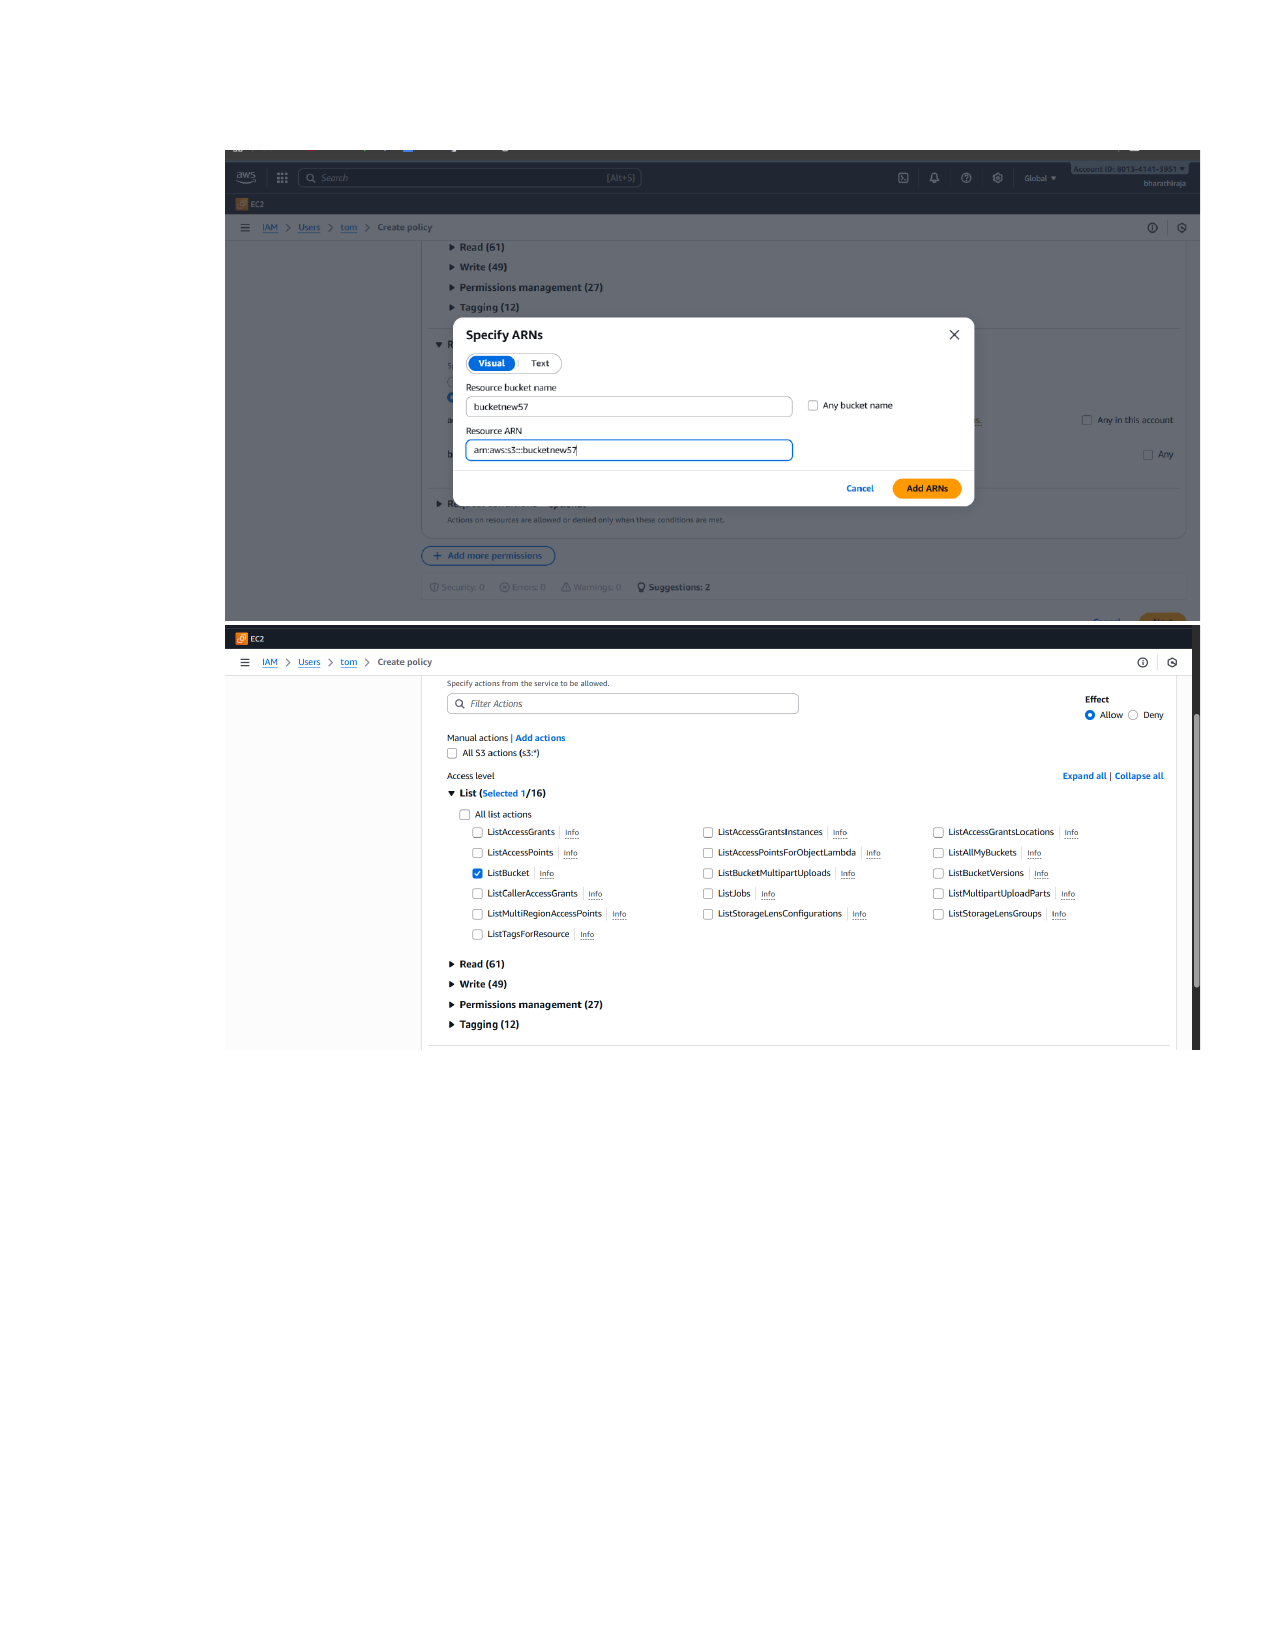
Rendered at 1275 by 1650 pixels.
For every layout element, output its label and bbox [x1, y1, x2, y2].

picture [225, 625, 1200, 1050]
picture [225, 150, 1200, 621]
